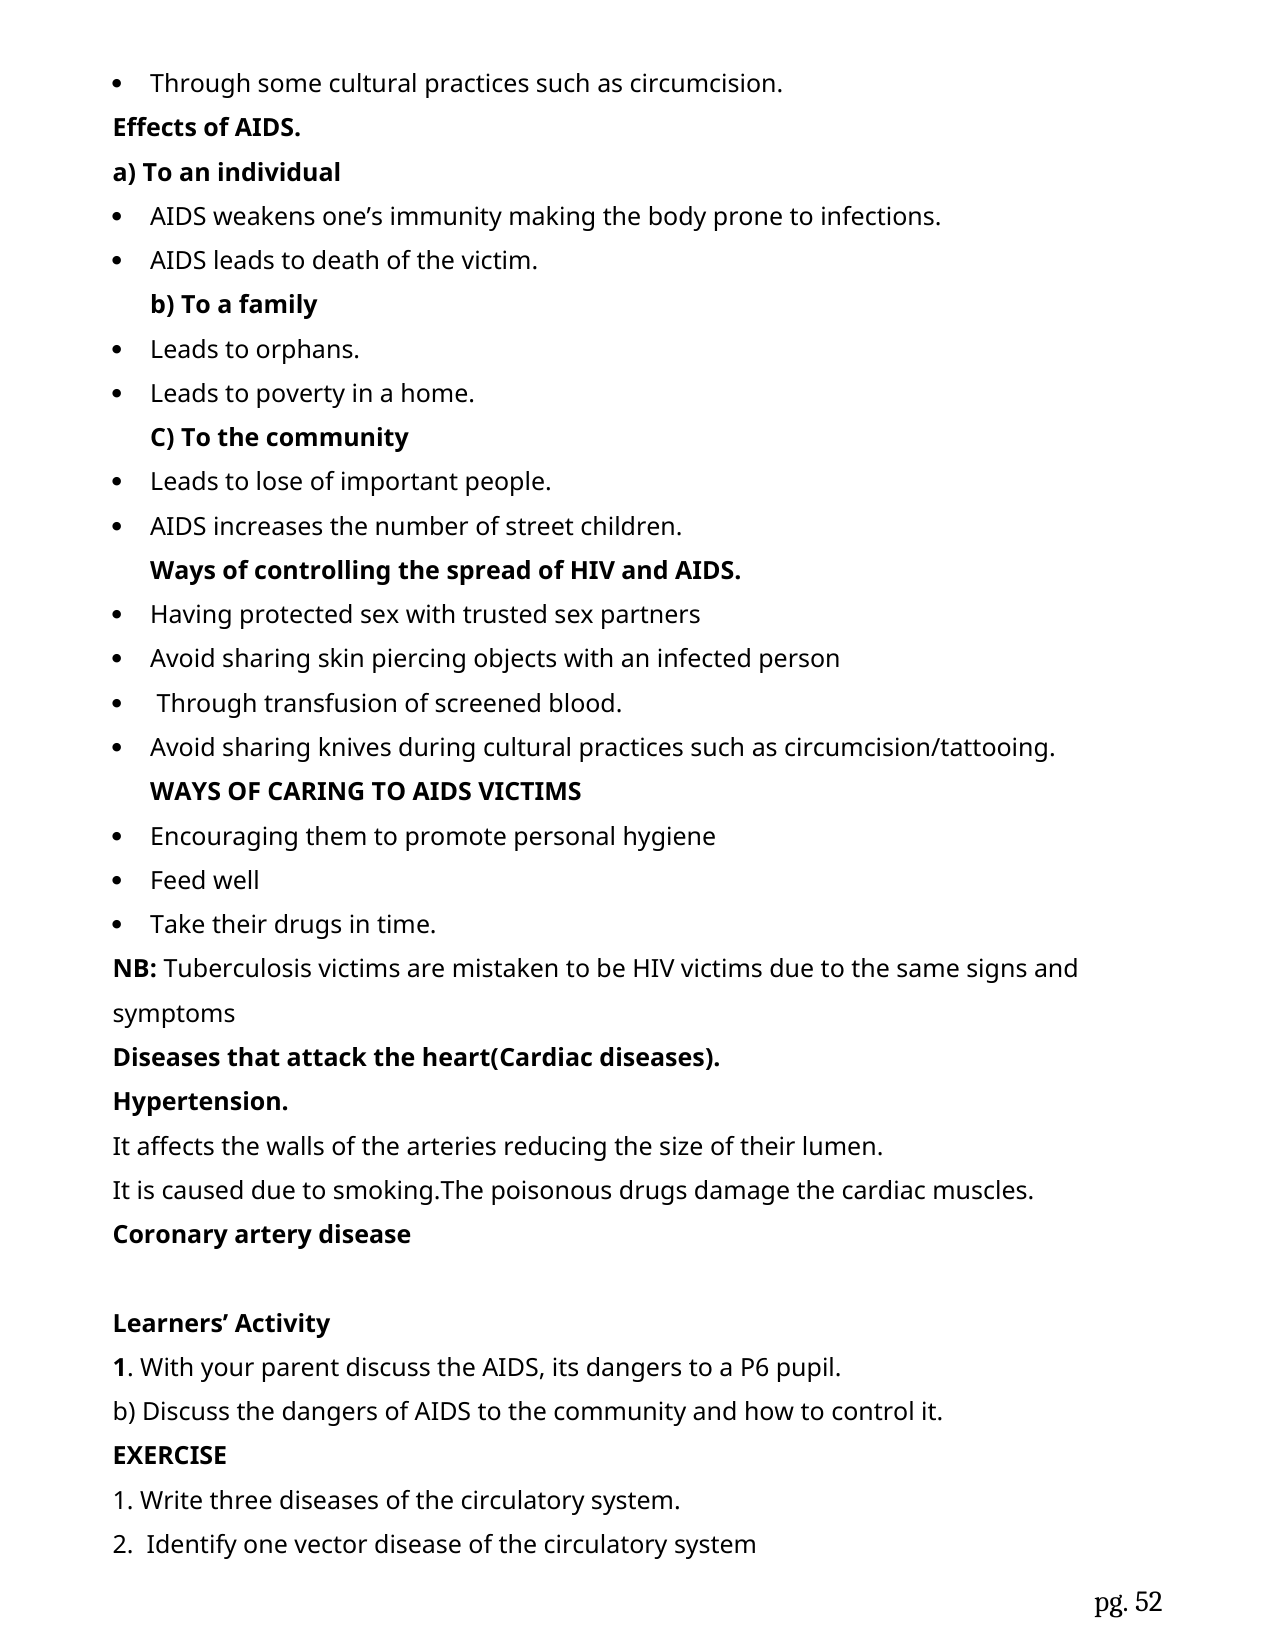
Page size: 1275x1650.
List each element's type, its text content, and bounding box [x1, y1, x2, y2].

text 2. Identify one vector disease of the circulatory system [112, 1527, 1162, 1561]
list C) To the community [150, 420, 1162, 454]
text 1. Write three diseases of the circulatory system. [112, 1482, 1162, 1516]
text Diseases that attack the heart(Cardiac diseases). [112, 1039, 1162, 1074]
list AIDS weakens one’s immunity making the body prone to infections. [112, 198, 1162, 232]
text Hypertension. [112, 1084, 1162, 1118]
text NB: Tuberculosis victims are mistaken to be HIV victims due to the same signs and symptoms [112, 951, 1162, 1029]
text a) To an individual [112, 154, 1162, 188]
list AIDS increases the number of street children. [112, 508, 1162, 542]
list b) To a family [150, 287, 1162, 321]
list Avoid sharing skin piercing objects with an infected person [112, 641, 1162, 675]
text Coronary artery disease [112, 1217, 1162, 1251]
list Through some cultural practices such as circumcision. [112, 66, 1162, 100]
list AIDS leads to death of the victim. [112, 243, 1162, 277]
list Through transfusion of screened blood. [112, 685, 1162, 719]
list Avoid sharing knives during cultural practices such as circumcision/tattooing. [112, 730, 1162, 764]
list Ways of controlling the spread of HIV and AIDS. [150, 553, 1162, 587]
list Leads to orphans. [112, 331, 1162, 365]
list WAYS OF CARING TO AIDS VICTIMS [150, 774, 1162, 808]
text Learners’ Activity [112, 1305, 1162, 1339]
list Leads to poverty in a home. [112, 376, 1162, 409]
text It is caused due to smoking.The poisonous drugs damage the cardiac muscles. [112, 1172, 1162, 1206]
list Take their drugs in time. [112, 907, 1162, 941]
text Effects of AIDS. [112, 110, 1162, 144]
list Having protected sex with trusted sex partners [112, 597, 1162, 631]
list Feed well [112, 862, 1162, 897]
text EXERCISE [112, 1438, 1162, 1472]
list Encouraging them to promote personal hygiene [112, 818, 1162, 852]
text 1. With your parent discuss the AIDS, its dangers to a P6 pupil. [112, 1349, 1162, 1383]
text It affects the walls of the arteries reducing the size of their lumen. [112, 1128, 1162, 1162]
list Leads to lose of important people. [112, 464, 1162, 498]
text b) Discuss the dangers of AIDS to the community and how to control it. [112, 1394, 1162, 1428]
